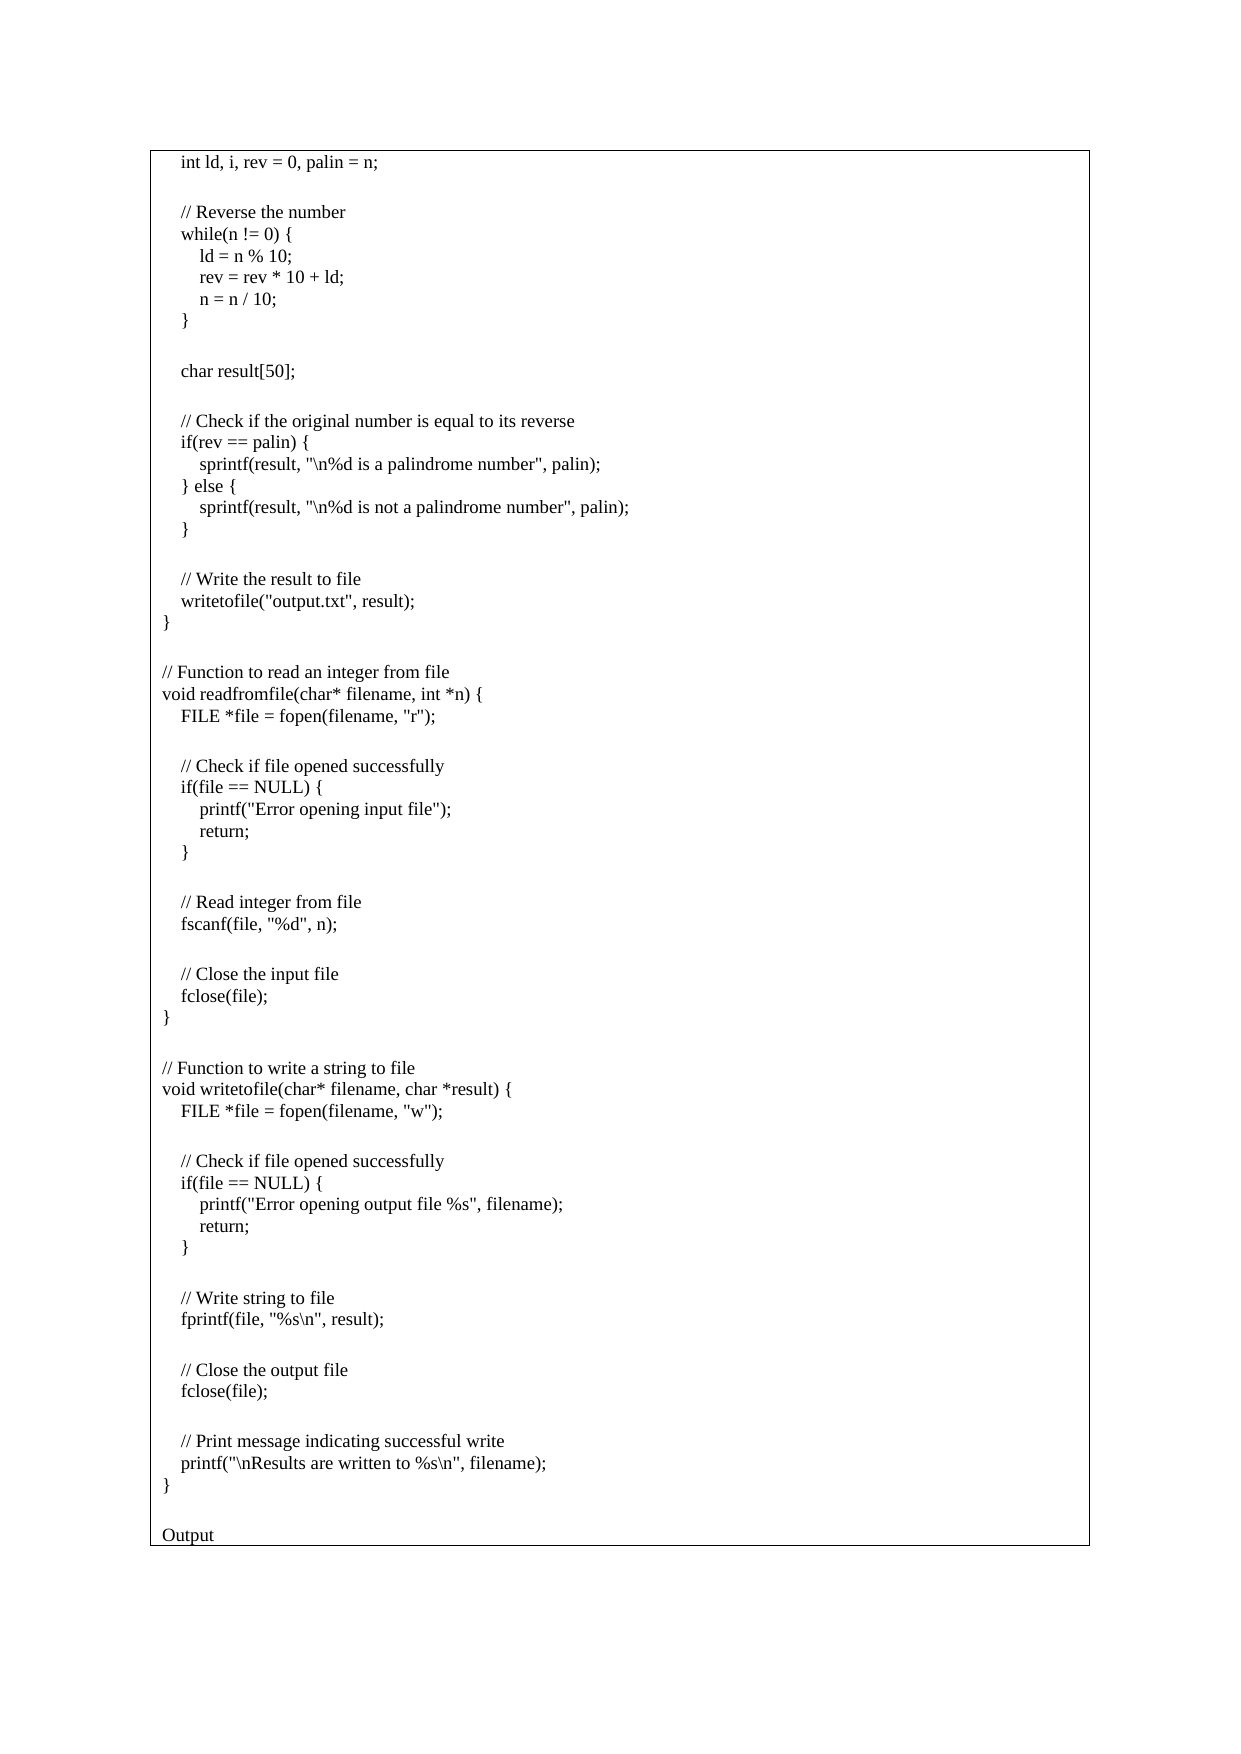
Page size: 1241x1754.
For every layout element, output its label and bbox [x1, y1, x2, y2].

table_cell [151, 151, 1089, 1545]
